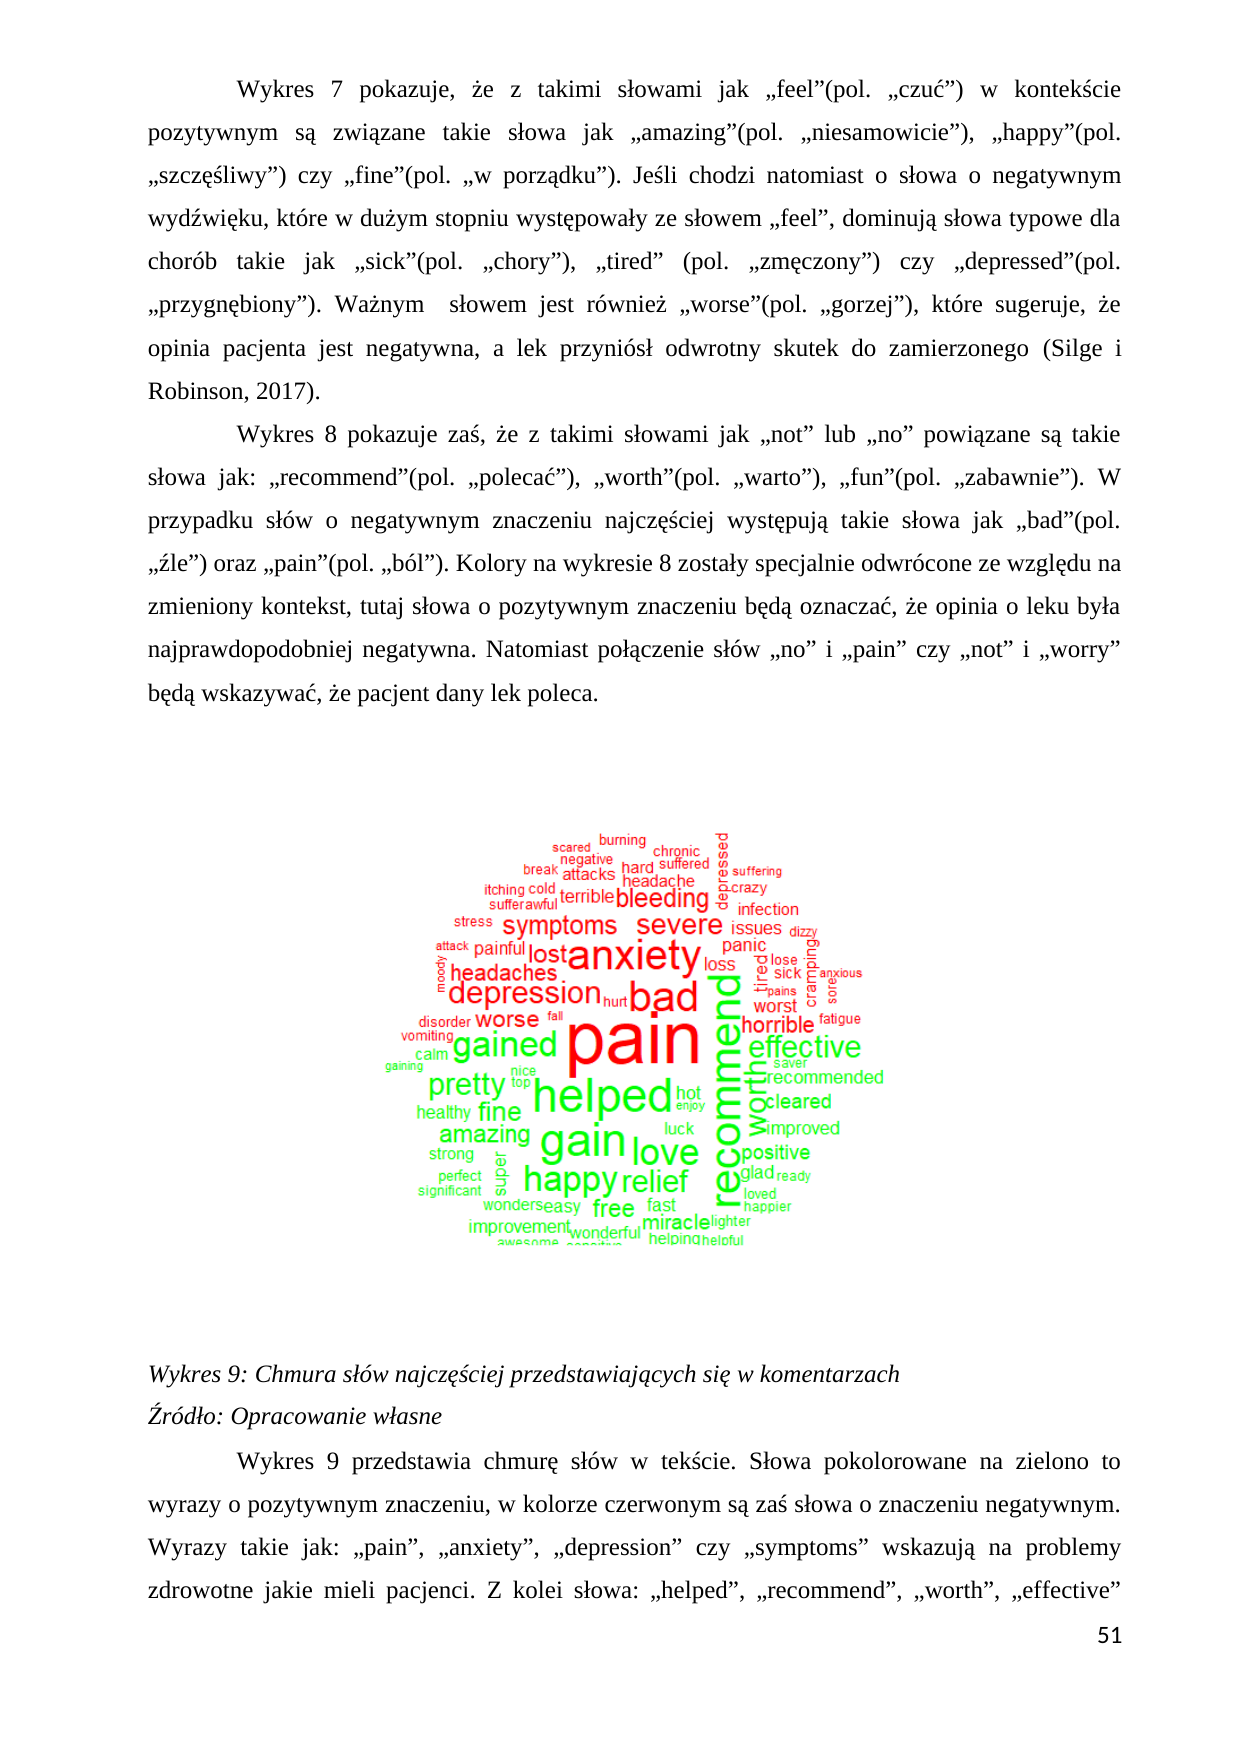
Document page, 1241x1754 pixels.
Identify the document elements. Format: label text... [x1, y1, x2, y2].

picture [147, 733, 1123, 1355]
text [148, 1446, 1122, 1604]
text Wykres 8 pokazuje zaś, że z takimi słowami jak „not” lub „no” powiązane są takie słowa jak: „recommend”(pol. „polecać”), „worth”(pol. „warto”), „fun”(pol. „zabawnie”). W przypadku słów o negatywnym znaczeniu najczęściej występują takie słowa jak „bad”(pol. „źle”) oraz „pain”(pol. „ból”). Kolory na wykresie 8 zostały specjalnie odwrócone ze względu na zmieniony kontekst, tutaj słowa o pozytywnym znaczeniu będą oznaczać, że opinia o leku była najprawdopodobniej negatywna. Natomiast połączenie słów „no” i „pain” czy „not” i „worry” będą wskazywać, że pacjent dany lek poleca. [148, 419, 1122, 706]
text Wykres 7 pokazuje, że z takimi słowami jak „feel”(pol. „czuć”) w kontekście pozytywnym są związane takie słowa jak „amazing”(pol. „niesamowicie”), „happy”(pol. „szczęśliwy”) czy „fine”(pol. „w porządku”). Jeśli chodzi natomiast o słowa o negatywnym wydźwięku, które w dużym stopniu występowały ze słowem „feel”, dominują słowa typowe dla chorób takie jak „sick”(pol. „chory”), „tired” (pol. „zmęczony”) czy „depressed”(pol. „przygnębiony”). Ważnym słowem jest również „worse”(pol. „gorzej”), które sugeruje, że opinia pacjenta jest negatywna, a lek przyniósł odwrotny skutek do zamierzonego. [148, 74, 1122, 404]
